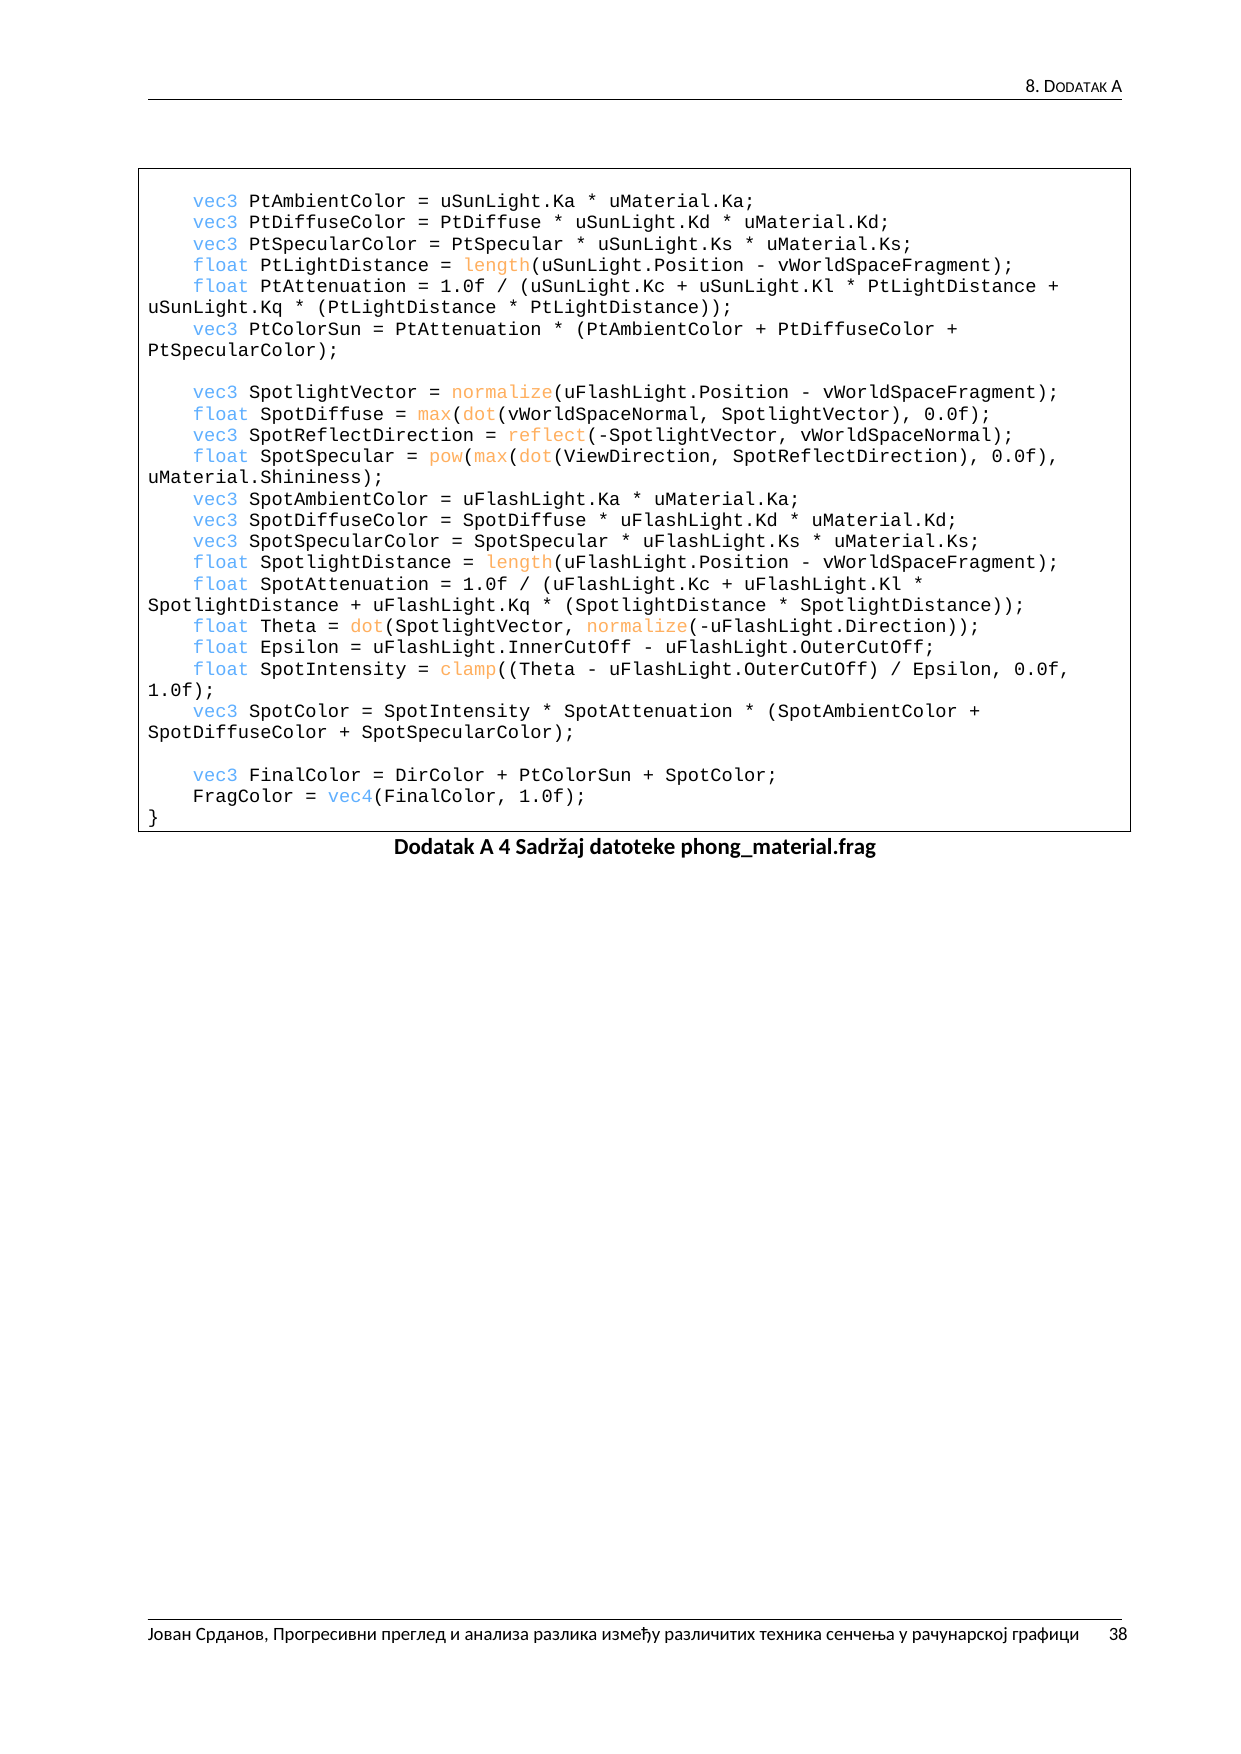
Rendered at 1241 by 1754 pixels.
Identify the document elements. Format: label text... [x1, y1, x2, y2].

text vec3 SpotlightVector = normalize(uFlashLight.Position - vWorldSpaceFragment); [148, 383, 1122, 404]
text float PtLightDistance = length(uSunLight.Position - vWorldSpaceFragment); [148, 256, 1122, 277]
text float SpotIntensity = clamp((Theta - uFlashLight.OuterCutOff) / Epsilon, 0.0f, 1.0f); [148, 659, 1122, 702]
text FragColor = vec4(FinalColor, 1.0f); [148, 787, 1122, 805]
text float PtAttenuation = 1.0f / (uSunLight.Kc + uSunLight.Kl * PtLightDistance + uSunLight.Kq * (PtLightDistance * PtLightDistance)); [148, 277, 1122, 319]
text vec3 PtColorSun = PtAttenuation * (PtAmbientColor + PtDiffuseColor + PtSpecularColor); [148, 319, 1122, 362]
text vec3 FinalColor = DirColor + PtColorSun + SpotColor; [148, 766, 1122, 787]
text vec3 PtSpecularColor = PtSpecular * uSunLight.Ks * uMaterial.Ks; [148, 234, 1122, 256]
text vec3 SpotDiffuseColor = SpotDiffuse * uFlashLight.Kd * uMaterial.Kd; [148, 511, 1122, 532]
text Dodatak A 4 Sadržaj datoteke phong_material.frag [148, 832, 1122, 860]
text vec3 SpotColor = SpotIntensity * SpotAttenuation * (SpotAmbientColor + SpotDiffuseColor + SpotSpecularColor); [148, 702, 1122, 744]
text float Epsilon = uFlashLight.InnerCutOff - uFlashLight.OuterCutOff; [148, 638, 1122, 659]
text vec3 SpotReflectDirection = reflect(-SpotlightVector, vWorldSpaceNormal); [148, 426, 1122, 447]
text vec3 PtAmbientColor = uSunLight.Ka * uMaterial.Ka; [148, 192, 1122, 213]
text vec3 SpotAmbientColor = uFlashLight.Ka * uMaterial.Ka; [148, 489, 1122, 511]
text vec3 SpotSpecularColor = SpotSpecular * uFlashLight.Ks * uMaterial.Ks; [148, 532, 1122, 553]
text float SpotAttenuation = 1.0f / (uFlashLight.Kc + uFlashLight.Kl * SpotlightDistance + uFlashLight.Kq * (SpotlightDistance * SpotlightDistance)); [148, 574, 1122, 617]
text float SpotDiffuse = max(dot(vWorldSpaceNormal, SpotlightVector), 0.0f); [148, 404, 1122, 426]
text } [139, 805, 1130, 831]
text float SpotlightDistance = length(uFlashLight.Position - vWorldSpaceFragment); [148, 553, 1122, 574]
text vec3 PtDiffuseColor = PtDiffuse * uSunLight.Kd * uMaterial.Kd; [148, 213, 1122, 234]
text float SpotSpecular = pow(max(dot(ViewDirection, SpotReflectDirection), 0.0f), uMaterial.Shininess); [148, 447, 1122, 489]
text float Theta = dot(SpotlightVector, normalize(-uFlashLight.Direction)); [148, 617, 1122, 638]
